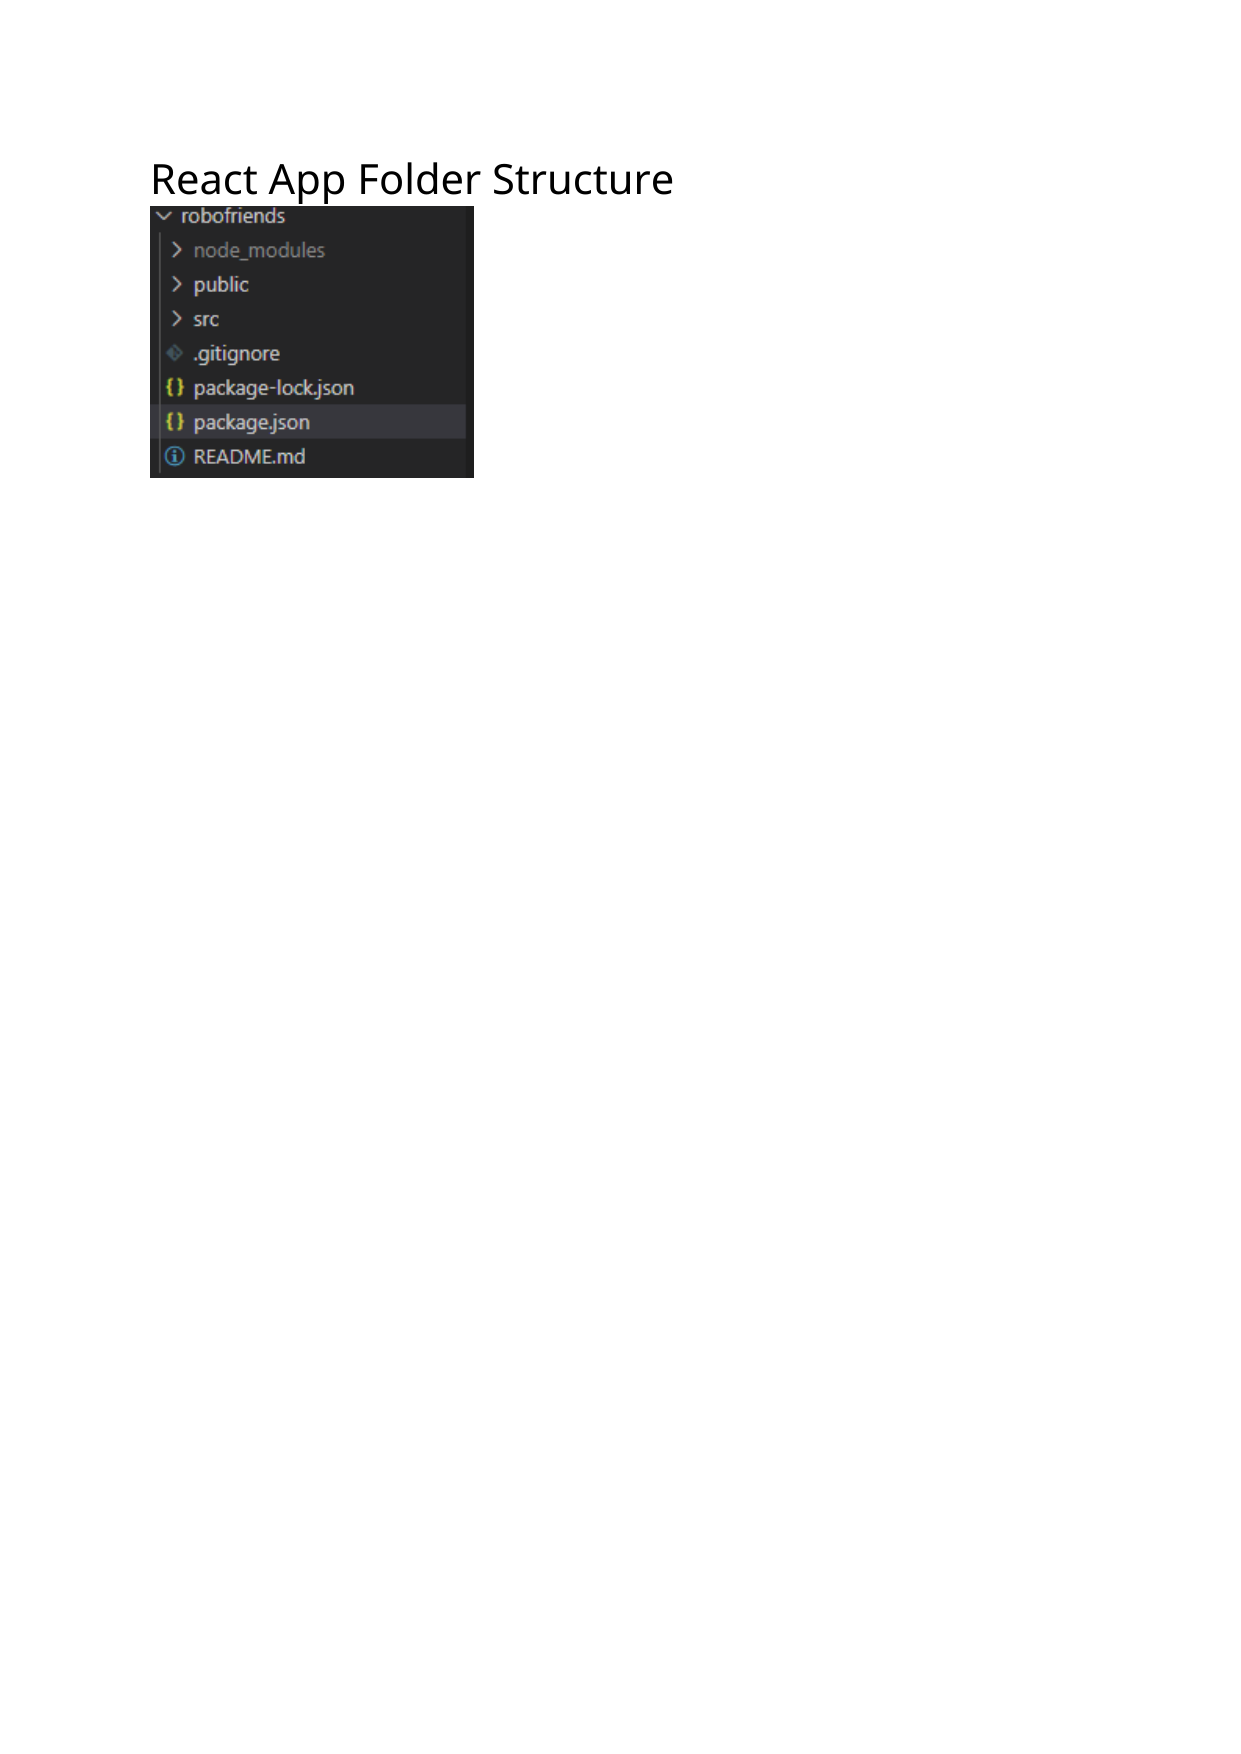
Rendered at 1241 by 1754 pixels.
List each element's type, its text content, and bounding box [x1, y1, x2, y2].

text React App Folder Structure [150, 150, 1090, 207]
picture [150, 206, 474, 478]
